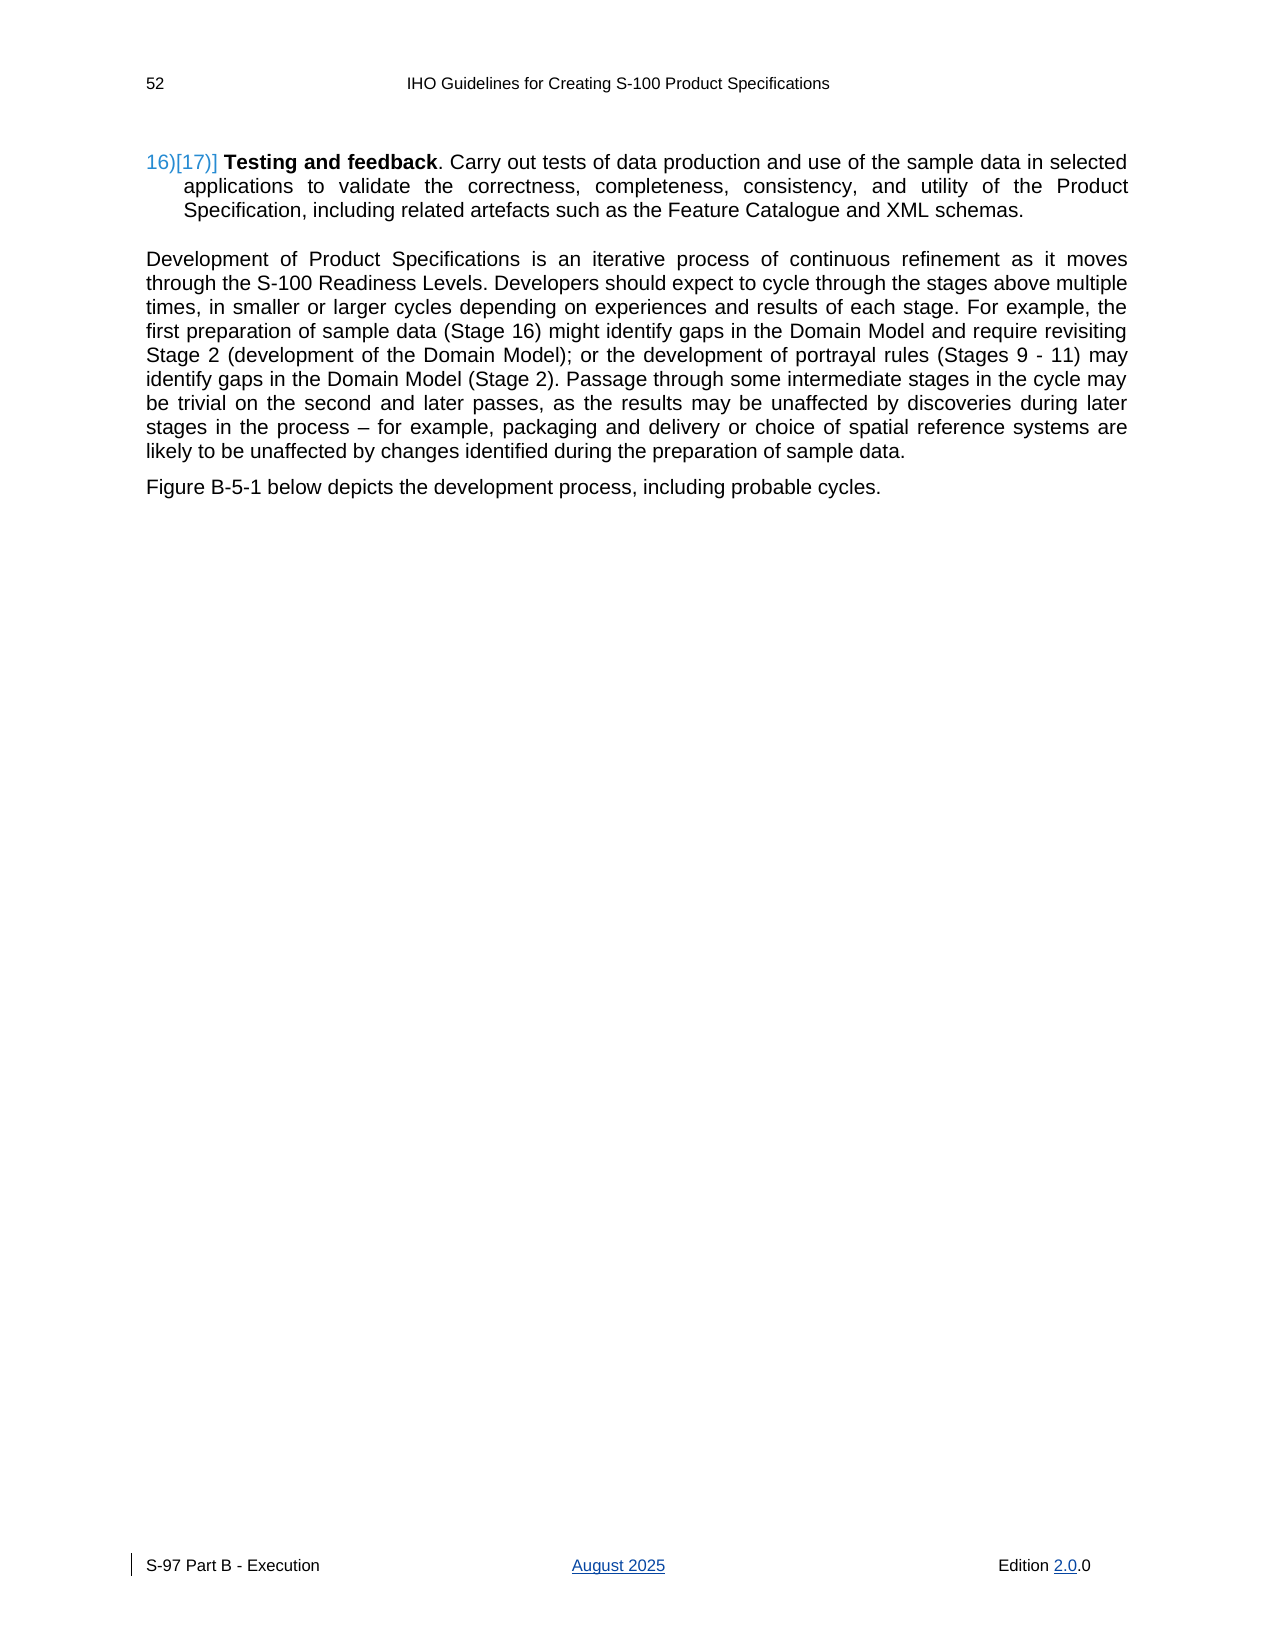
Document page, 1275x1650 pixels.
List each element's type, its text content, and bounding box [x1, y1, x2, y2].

text Development of Product Specifications is an iterative process of continuous refinement as it moves through the S-100 Readiness Levels. Developers should expect to cycle through the stages above multiple times, in smaller or larger cycles depending on experiences and results of each stage. For example, the first preparation of sample data (Stage 16) might identify gaps in the Domain Model and require revisiting Stage 2 (development of the Domain Model); or the development of portrayal rules (Stages 9 - 11) may identify gaps in the Domain Model (Stage 2). Passage through some intermediate stages in the cycle may be trivial on the second and later passes, as the results may be unaffected by discoveries during later stages in the process – for example, packaging and delivery or choice of spatial reference systems are likely to be unaffected by changes identified during the preparation of sample data. [146, 247, 1129, 462]
text Figure B-5-1 below depicts the development process, including probable cycles. [146, 475, 1129, 499]
list Testing and feedback. Carry out tests of data production and use of the sample data in selected applications to validate the correctness, completeness, consistency, and utility of the Product Specification, including related artefacts such as the Feature Catalogue and XML schemas. [146, 150, 1129, 222]
